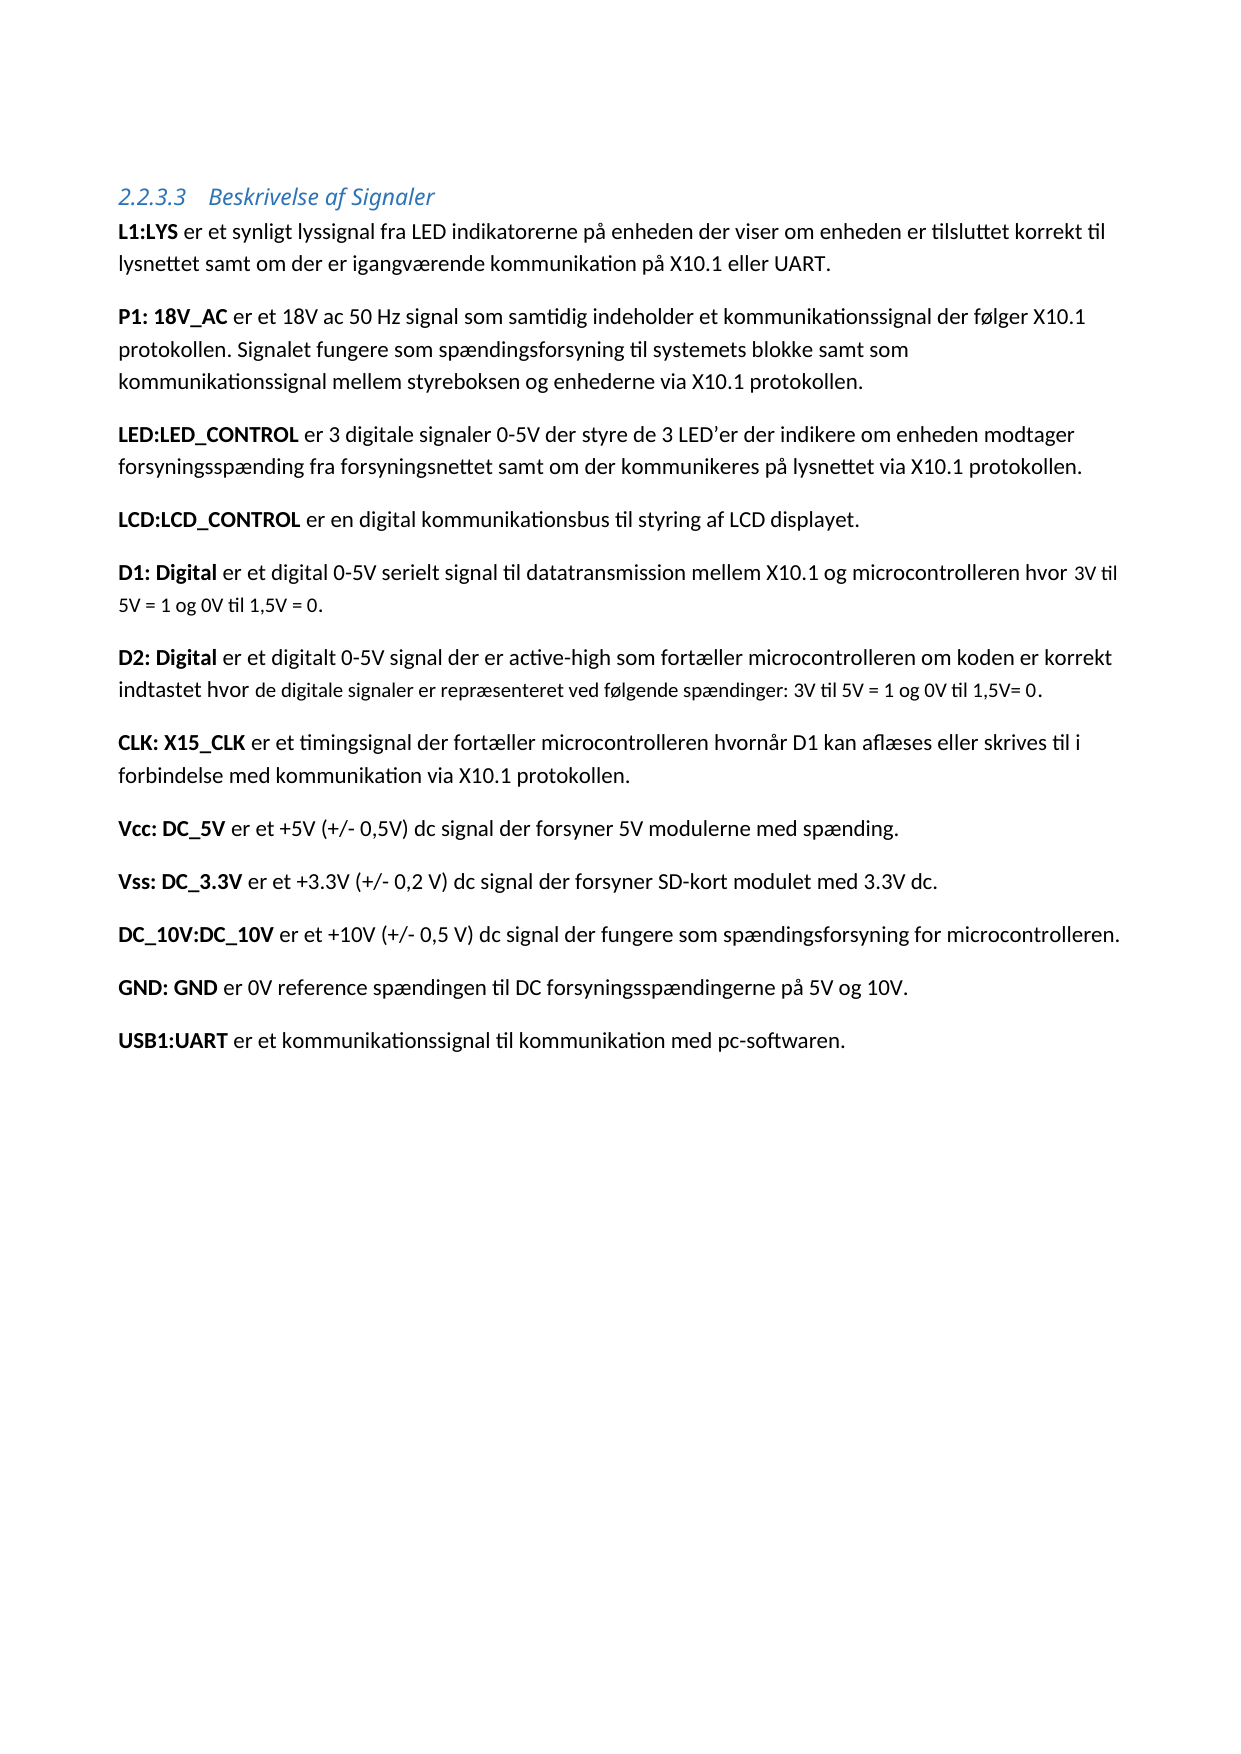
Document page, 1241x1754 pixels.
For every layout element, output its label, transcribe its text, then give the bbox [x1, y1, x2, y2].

text CLK: X15_CLK er et timingsignal der fortæller microcontrolleren hvornår D1 kan aflæses eller skrives til i forbindelse med kommunikation via X10.1 protokollen. [118, 728, 1122, 789]
text D2: Digital er et digitalt 0-5V signal der er active-high som fortæller microcontrolleren om koden er korrekt indtastet hvor de digitale signaler er repræsenteret ved følgende spændinger: 3V til 5V = 1 og 0V til 1,5V= 0. [118, 643, 1122, 703]
text Vss: DC_3.3V er et +3.3V (+/- 0,2 V) dc signal der forsyner SD-kort modulet med 3.3V dc. [118, 867, 1122, 895]
text L1:LYS er et synligt lyssignal fra LED indikatorerne på enheden der viser om enheden er tilsluttet korrekt til lysnettet samt om der er igangværende kommunikation på X10.1 eller UART. [118, 217, 1122, 277]
text LCD:LCD_CONTROL er en digital kommunikationsbus til styring af LCD displayet. [118, 505, 1122, 533]
text LED:LED_CONTROL er 3 digitale signaler 0-5V der styre de 3 LED’er der indikere om enheden modtager forsyningsspænding fra forsyningsnettet samt om der kommunikeres på lysnettet via X10.1 protokollen. [118, 420, 1122, 480]
subtitle Beskrivelse af Signaler [118, 181, 1122, 213]
text DC_10V:DC_10V er et +10V (+/- 0,5 V) dc signal der fungere som spændingsforsyning for microcontrolleren. [118, 920, 1122, 948]
text P1: 18V_AC er et 18V ac 50 Hz signal som samtidig indeholder et kommunikationssignal der følger X10.1 protokollen. Signalet fungere som spændingsforsyning til systemets blokke samt som kommunikationssignal mellem styreboksen og enhederne via X10.1 protokollen. [118, 302, 1122, 395]
text GND: GND er 0V reference spændingen til DC forsyningsspændingerne på 5V og 10V. [118, 973, 1122, 1001]
text D1: Digital er et digital 0-5V serielt signal til datatransmission mellem X10.1 og microcontrolleren hvor 3V til 5V = 1 og 0V til 1,5V = 0. [118, 558, 1122, 618]
text USB1:UART er et kommunikationssignal til kommunikation med pc-softwaren. [118, 1026, 1122, 1054]
text Vcc: DC_5V er et +5V (+/- 0,5V) dc signal der forsyner 5V modulerne med spænding. [118, 814, 1122, 842]
